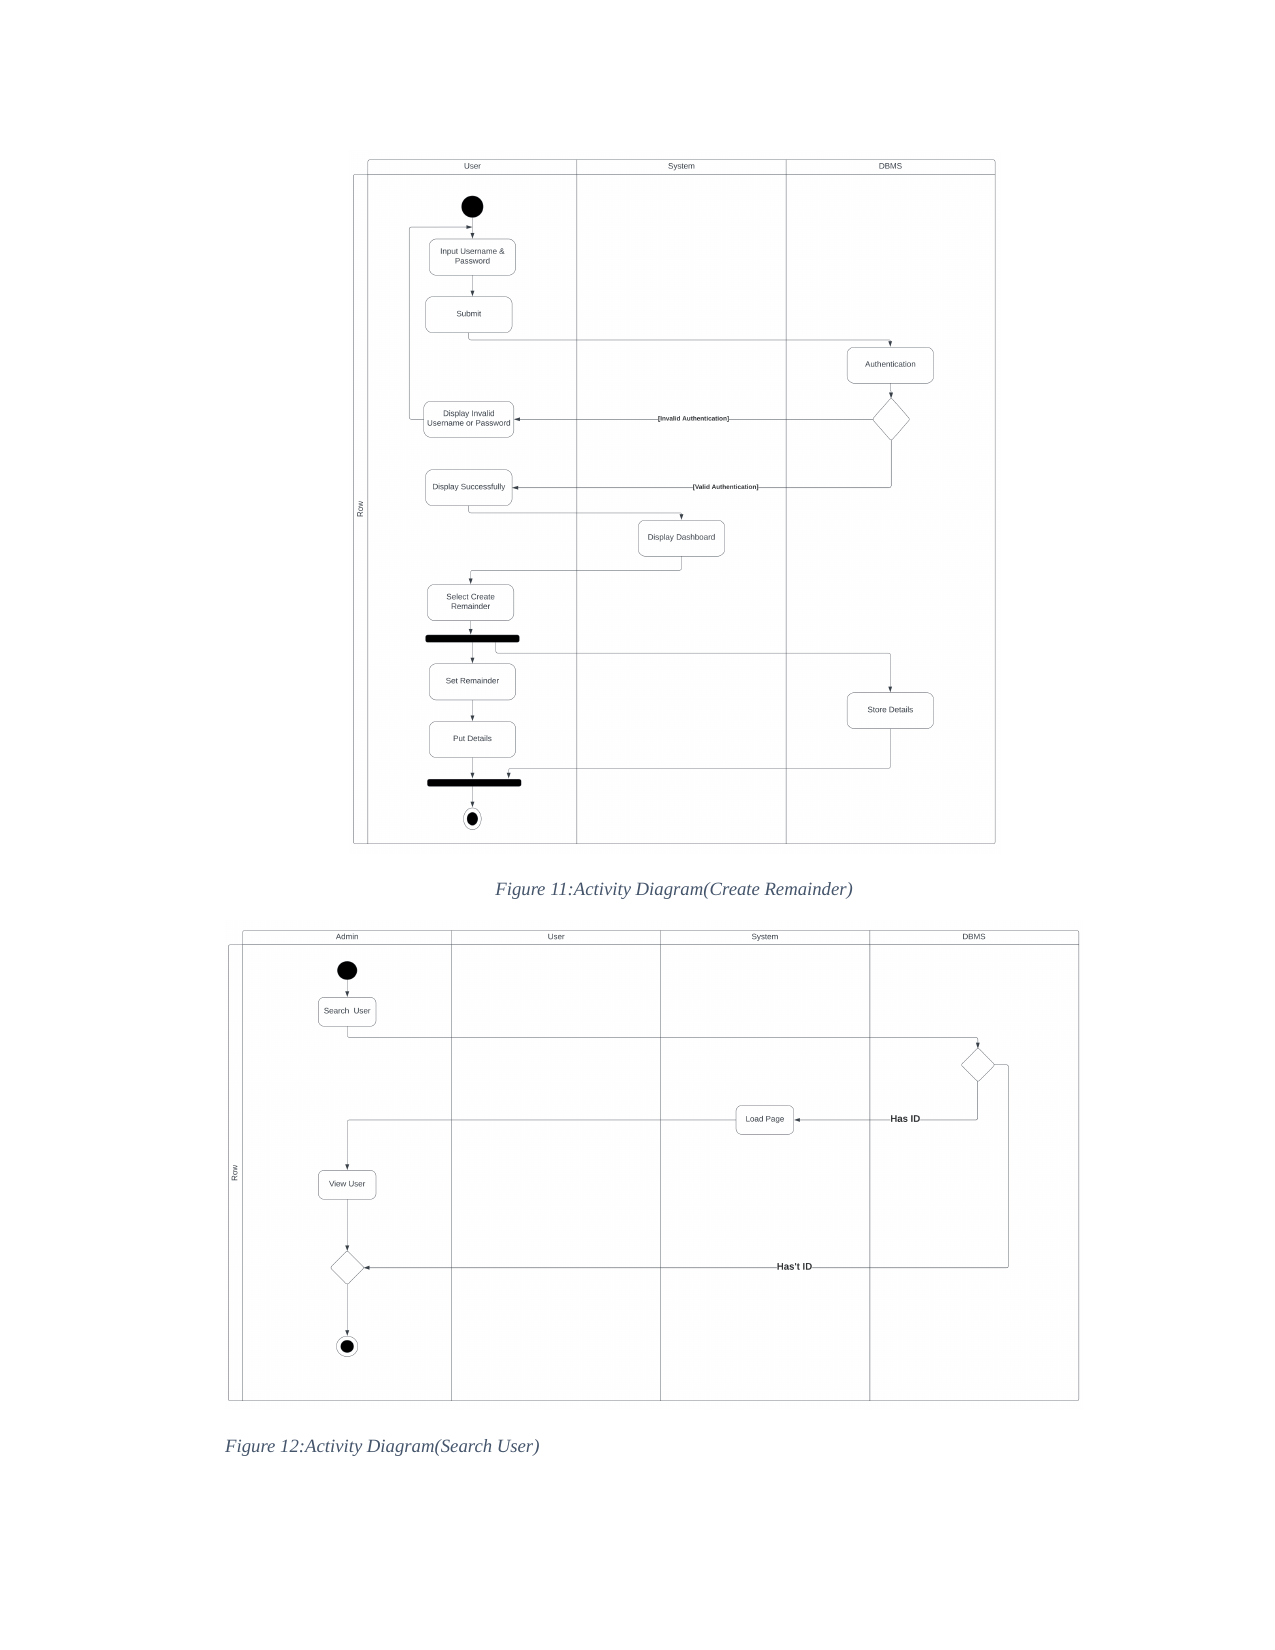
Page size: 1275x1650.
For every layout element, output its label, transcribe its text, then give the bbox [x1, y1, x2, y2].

picture [348, 150, 1002, 854]
picture [225, 920, 1083, 1410]
